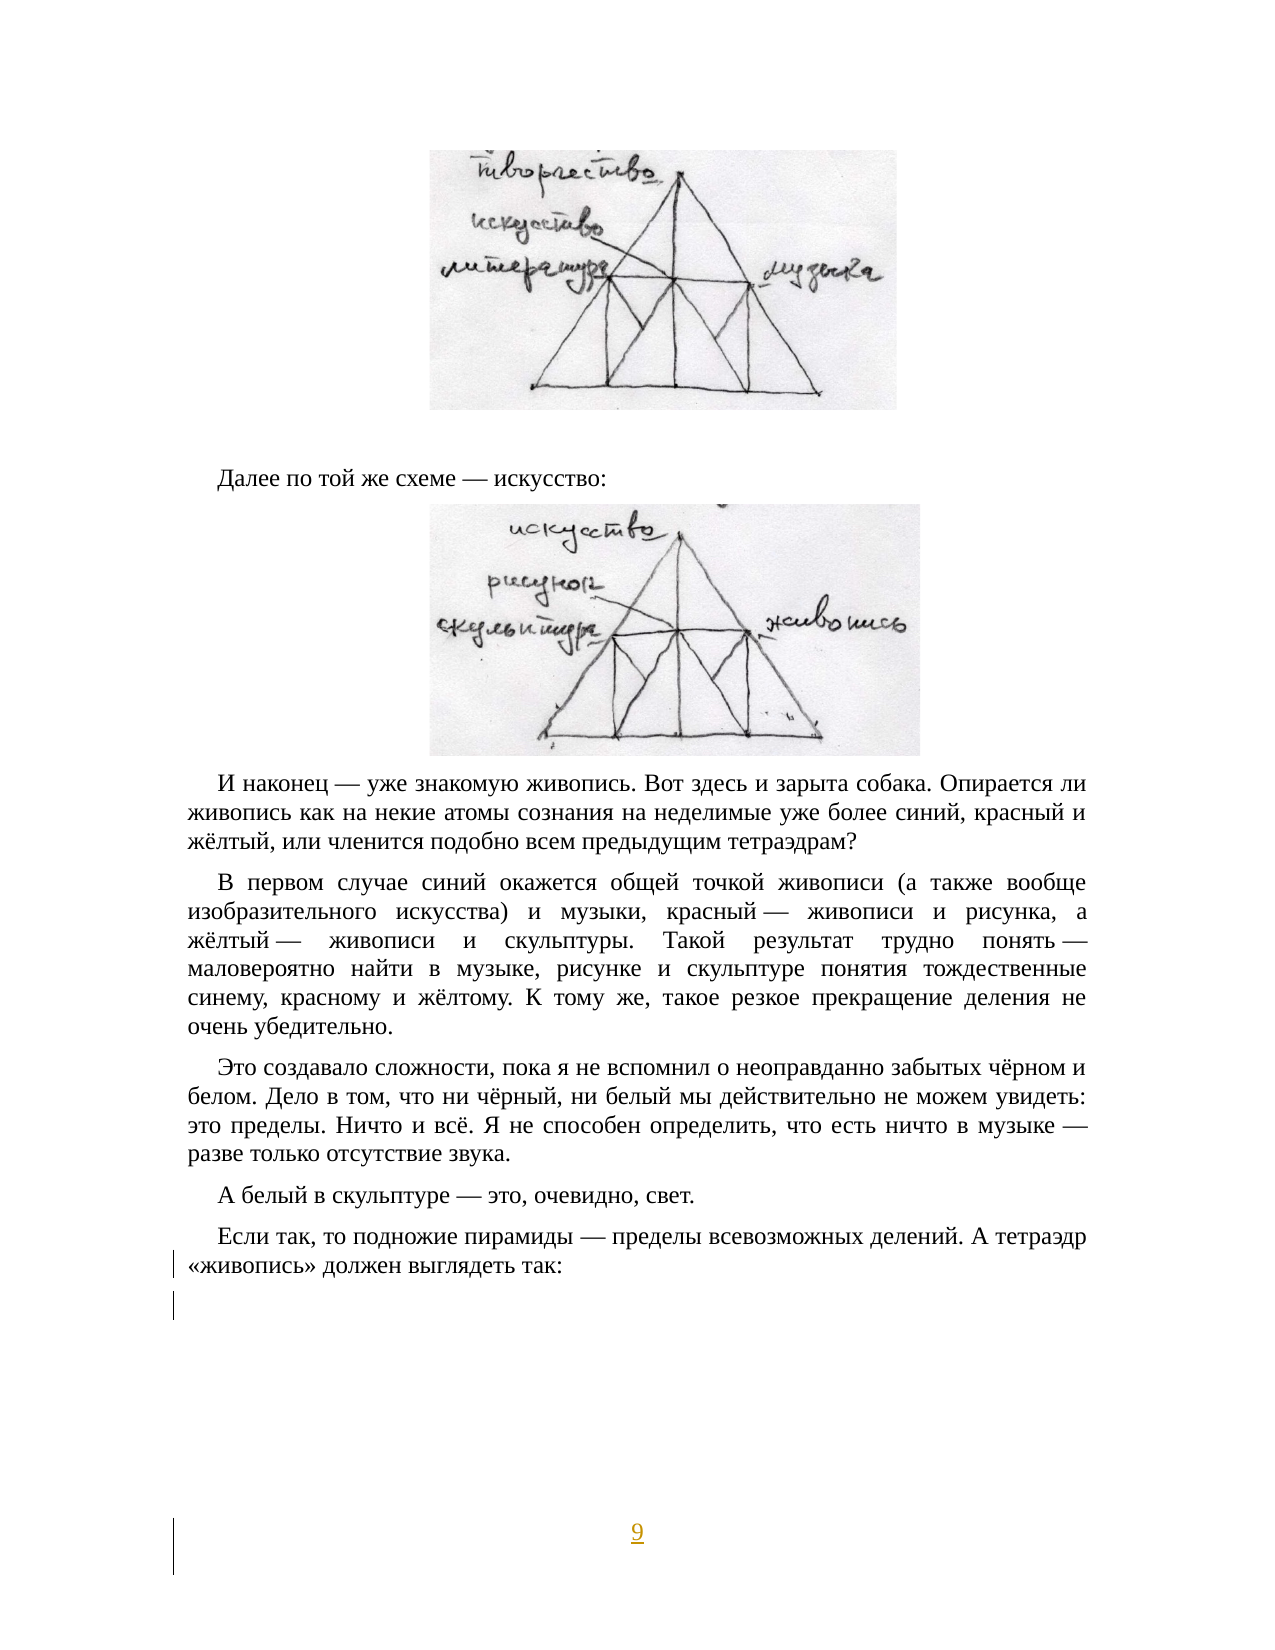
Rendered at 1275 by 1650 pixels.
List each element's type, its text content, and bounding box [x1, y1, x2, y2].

text Далее по той же схеме — искусство: [187, 463, 1087, 492]
text А белый в скульптуре — это, очевидно, свет. [187, 1180, 1087, 1208]
picture [429, 504, 921, 756]
text В первом случае синий окажется общей точкой живописи (а также вообще изобразительного искусства) и музыки, красный — живописи и рисунка, а жёлтый — живописи и скульптуры. Такой результат трудно понять — маловероятно найти в музыке, рисунке и скульптуре понятия тождественные синему, красному и жёлтому. К тому же, такое резкое прекращение деления не очень убедительно. [187, 867, 1087, 1040]
text Если так, то подножие пирамиды — пределы всевозможных делений. А тетраэдр «живопись» должен выглядеть так: [187, 1221, 1087, 1278]
text И наконец — уже знакомую живопись. Вот здесь и зарыта собака. Опирается ли живопись как на некие атомы сознания на неделимые уже более синий, красный и жёлтый, или членится подобно всем предыдущим тетраэдрам? [187, 768, 1087, 855]
picture [429, 150, 897, 410]
text Это создавало сложности, пока я не вспомнил о неоправданно забытых чёрном и белом. Дело в том, что ни чёрный, ни белый мы действительно не можем увидеть: это пределы. Ничто и всё. Я не способен определить, что есть ничто в музыке — разве только отсутствие звука. [187, 1052, 1087, 1167]
